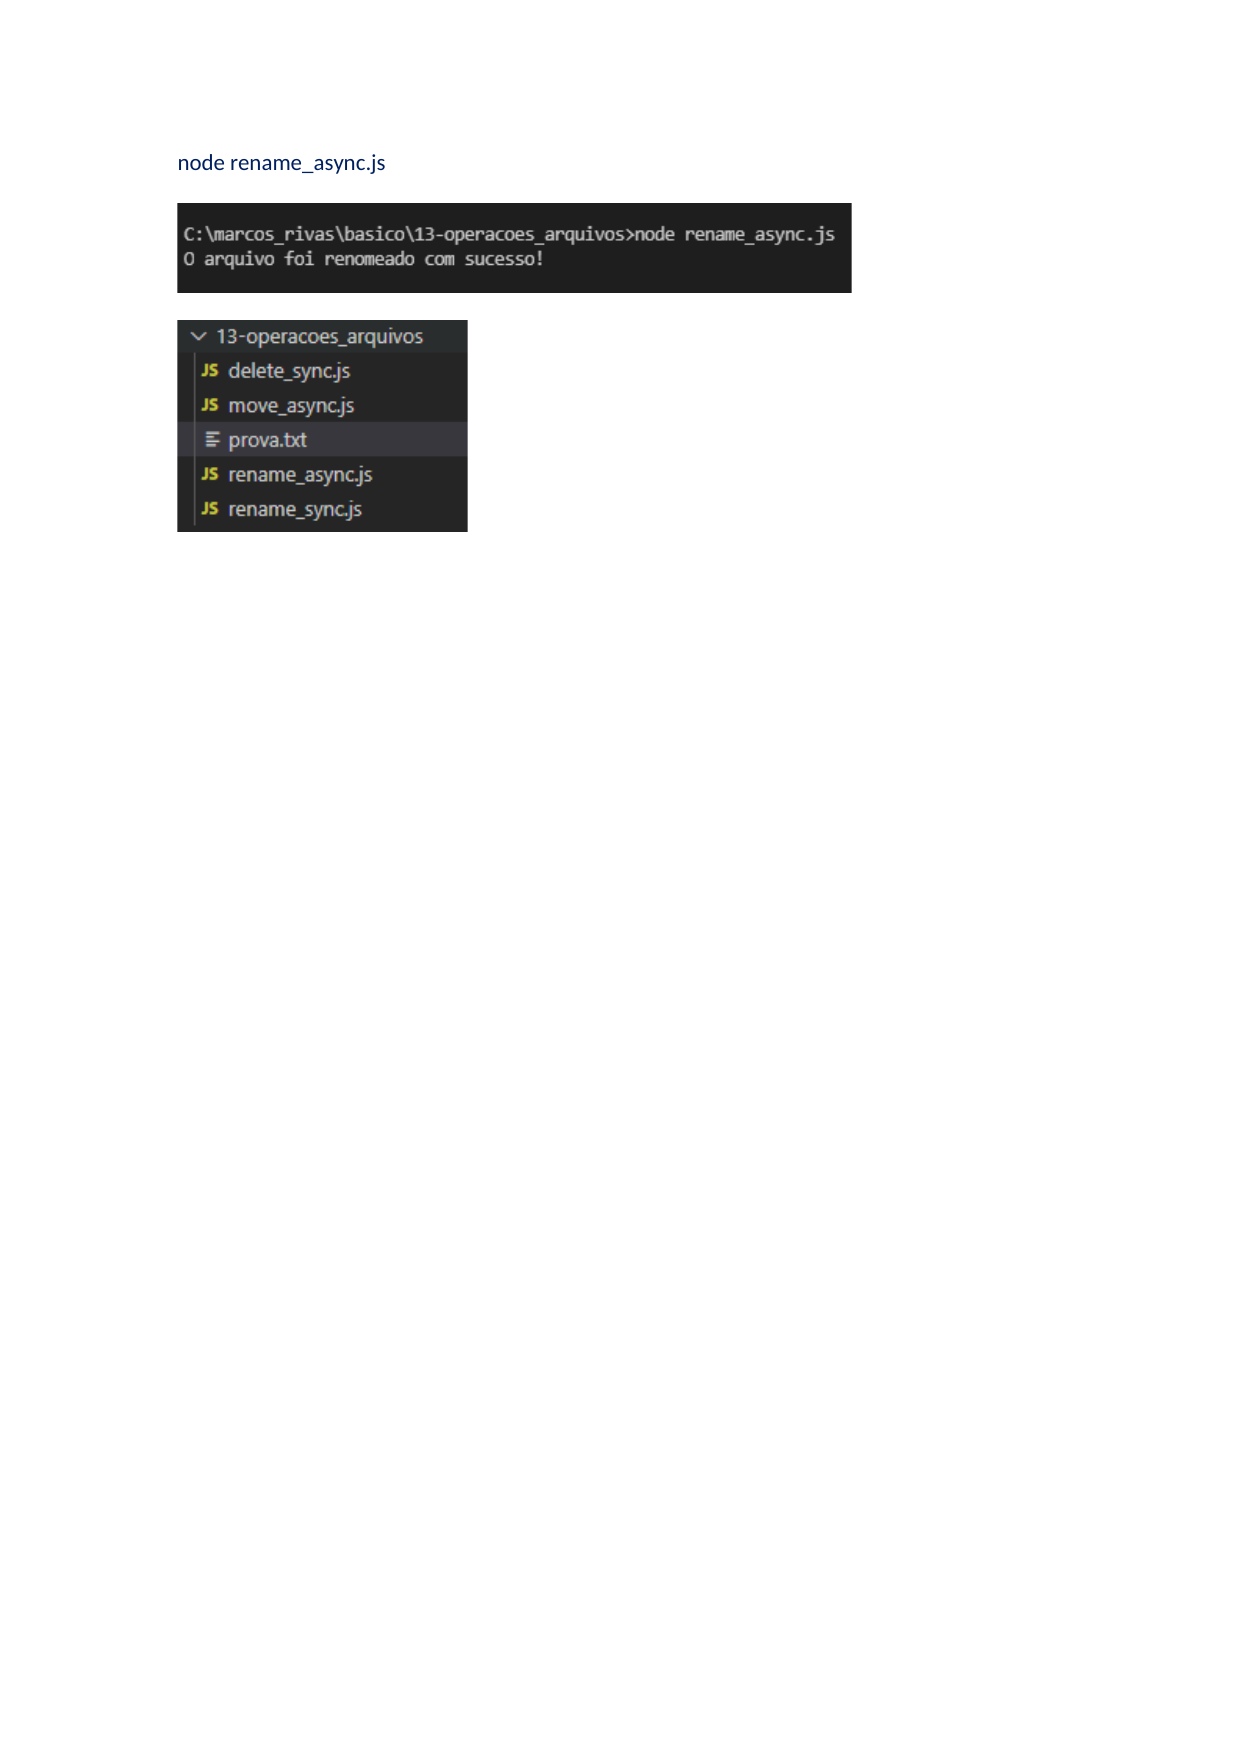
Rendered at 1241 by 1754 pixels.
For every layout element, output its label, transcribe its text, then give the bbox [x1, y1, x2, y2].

text node rename_async.js [177, 148, 1063, 176]
picture [177, 203, 852, 293]
picture [177, 320, 468, 532]
